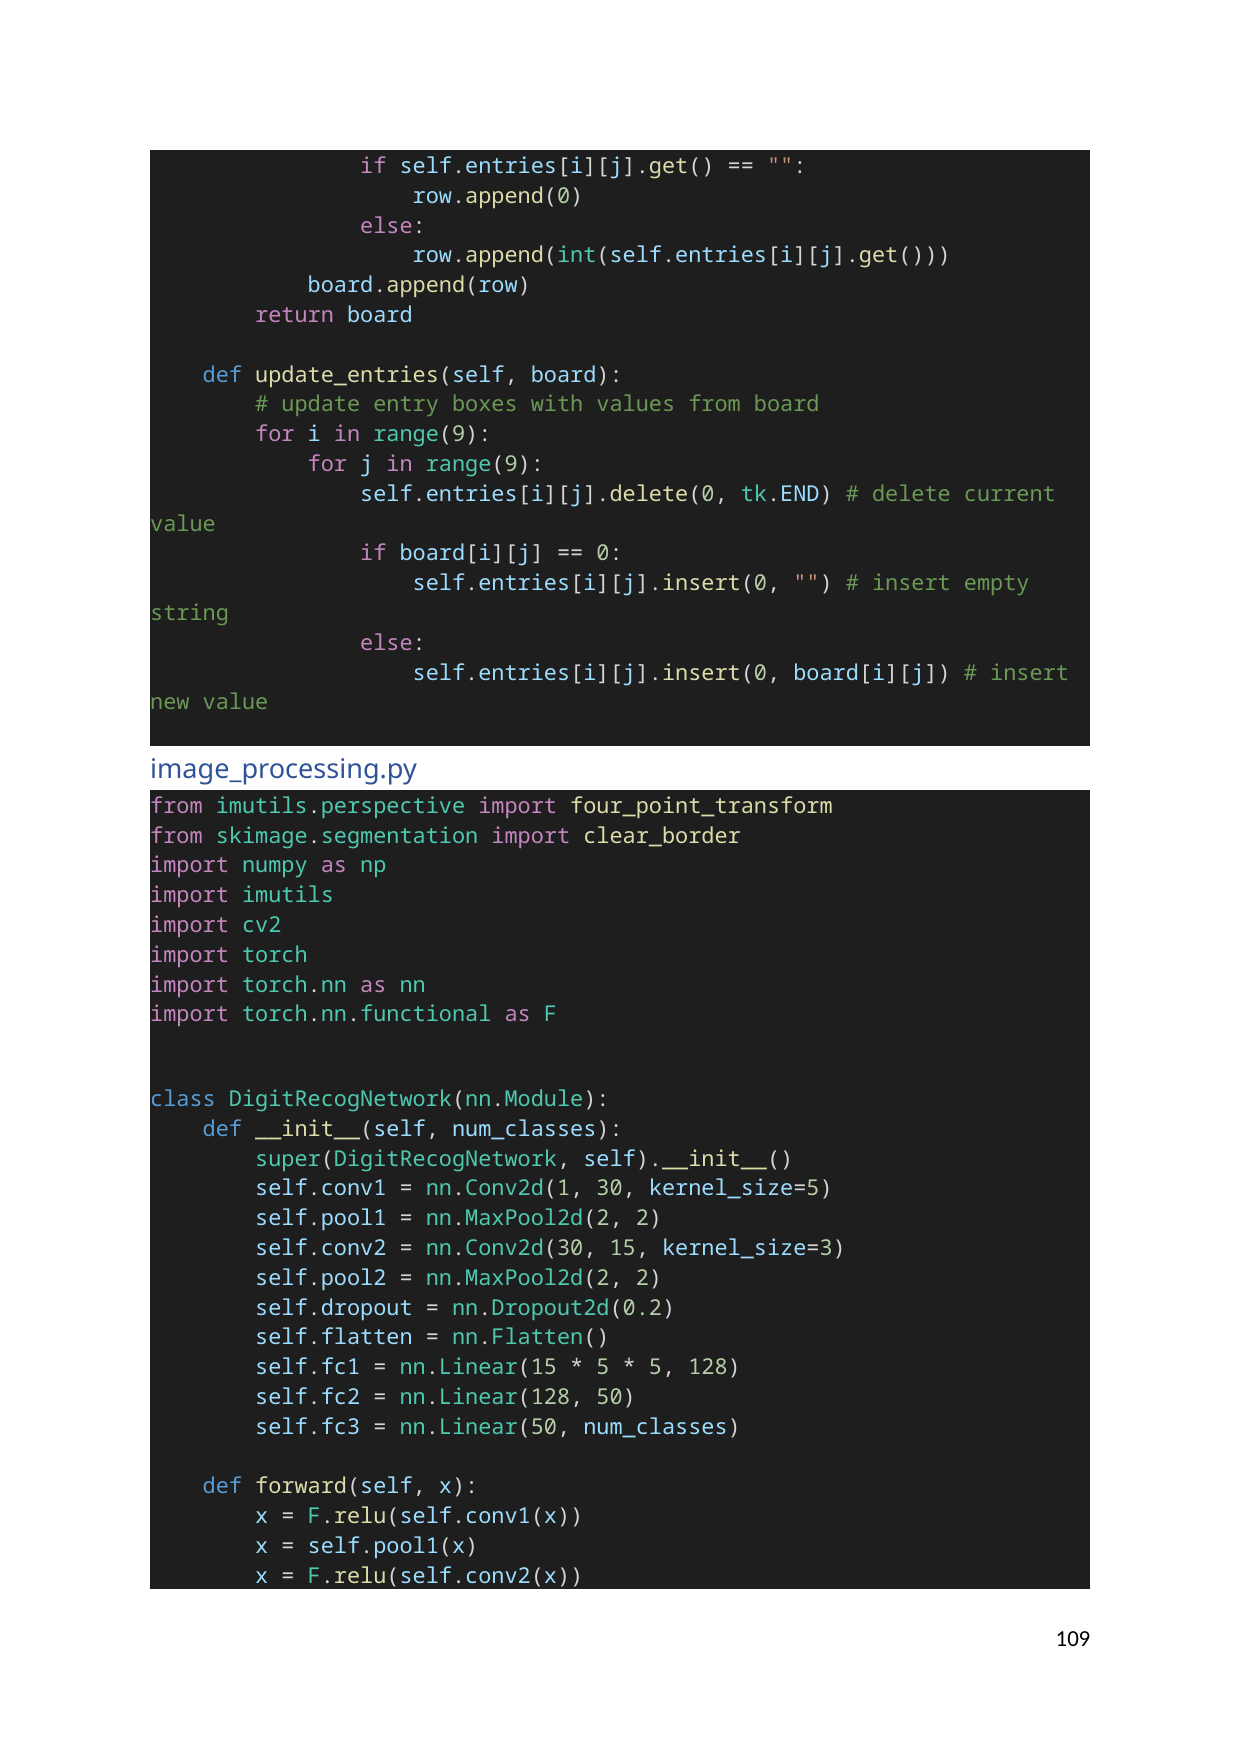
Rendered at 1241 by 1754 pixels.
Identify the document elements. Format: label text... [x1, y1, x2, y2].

text import torch [150, 939, 1090, 968]
text self.pool2 = nn.MaxPool2d(2, 2) [150, 1262, 1090, 1291]
text def forward(self, x): [150, 1470, 1090, 1500]
text self.fc2 = nn.Linear(128, 50) [150, 1381, 1090, 1411]
text self.conv1 = nn.Conv2d(1, 30, kernel_size=5) [150, 1172, 1090, 1202]
text x = F.relu(self.conv2(x)) [150, 1559, 1090, 1589]
text return board [150, 299, 1090, 329]
text x = self.pool1(x) [150, 1530, 1090, 1559]
text self.conv2 = nn.Conv2d(30, 15, kernel_size=3) [150, 1232, 1090, 1262]
text board.append(row) [150, 269, 1090, 299]
text self.entries[i][j].insert(0, "") # insert empty string [150, 567, 1090, 627]
text else: [150, 209, 1090, 239]
text self.flatten = nn.Flatten() [150, 1321, 1090, 1351]
text for i in range(9): [150, 418, 1090, 448]
text import imutils [150, 879, 1090, 909]
text row.append(0) [150, 180, 1090, 209]
text self.entries[i][j].delete(0, tk.END) # delete current value [150, 478, 1090, 537]
text if board[i][j] == 0: [150, 537, 1090, 567]
text self.fc1 = nn.Linear(15 * 5 * 5, 128) [150, 1351, 1090, 1381]
text self.dropout = nn.Dropout2d(0.2) [150, 1291, 1090, 1321]
text from skimage.segmentation import clear_border [150, 819, 1090, 849]
text else: [150, 627, 1090, 656]
subtitle image_processing.py [150, 750, 1090, 787]
text super(DigitRecogNetwork, self).__init__() [150, 1142, 1090, 1172]
text import torch.nn as nn [150, 968, 1090, 998]
text if self.entries[i][j].get() == "": [150, 150, 1090, 180]
text import numpy as np [150, 849, 1090, 879]
text self.pool1 = nn.MaxPool2d(2, 2) [150, 1202, 1090, 1232]
text x = F.relu(self.conv1(x)) [150, 1500, 1090, 1530]
text row.append(int(self.entries[i][j].get())) [150, 239, 1090, 269]
text for j in range(9): [150, 448, 1090, 478]
text def __init__(self, num_classes): [150, 1113, 1090, 1142]
text # update entry boxes with values from board [150, 388, 1090, 418]
text class DigitRecogNetwork(nn.Module): [150, 1083, 1090, 1113]
text import cv2 [150, 909, 1090, 939]
text from imutils.perspective import four_point_transform [150, 790, 1090, 819]
text self.fc3 = nn.Linear(50, num_classes) [150, 1411, 1090, 1440]
text def update_entries(self, board): [150, 358, 1090, 388]
text self.entries[i][j].insert(0, board[i][j]) # insert new value [150, 656, 1090, 716]
text import torch.nn.functional as F [150, 998, 1090, 1028]
